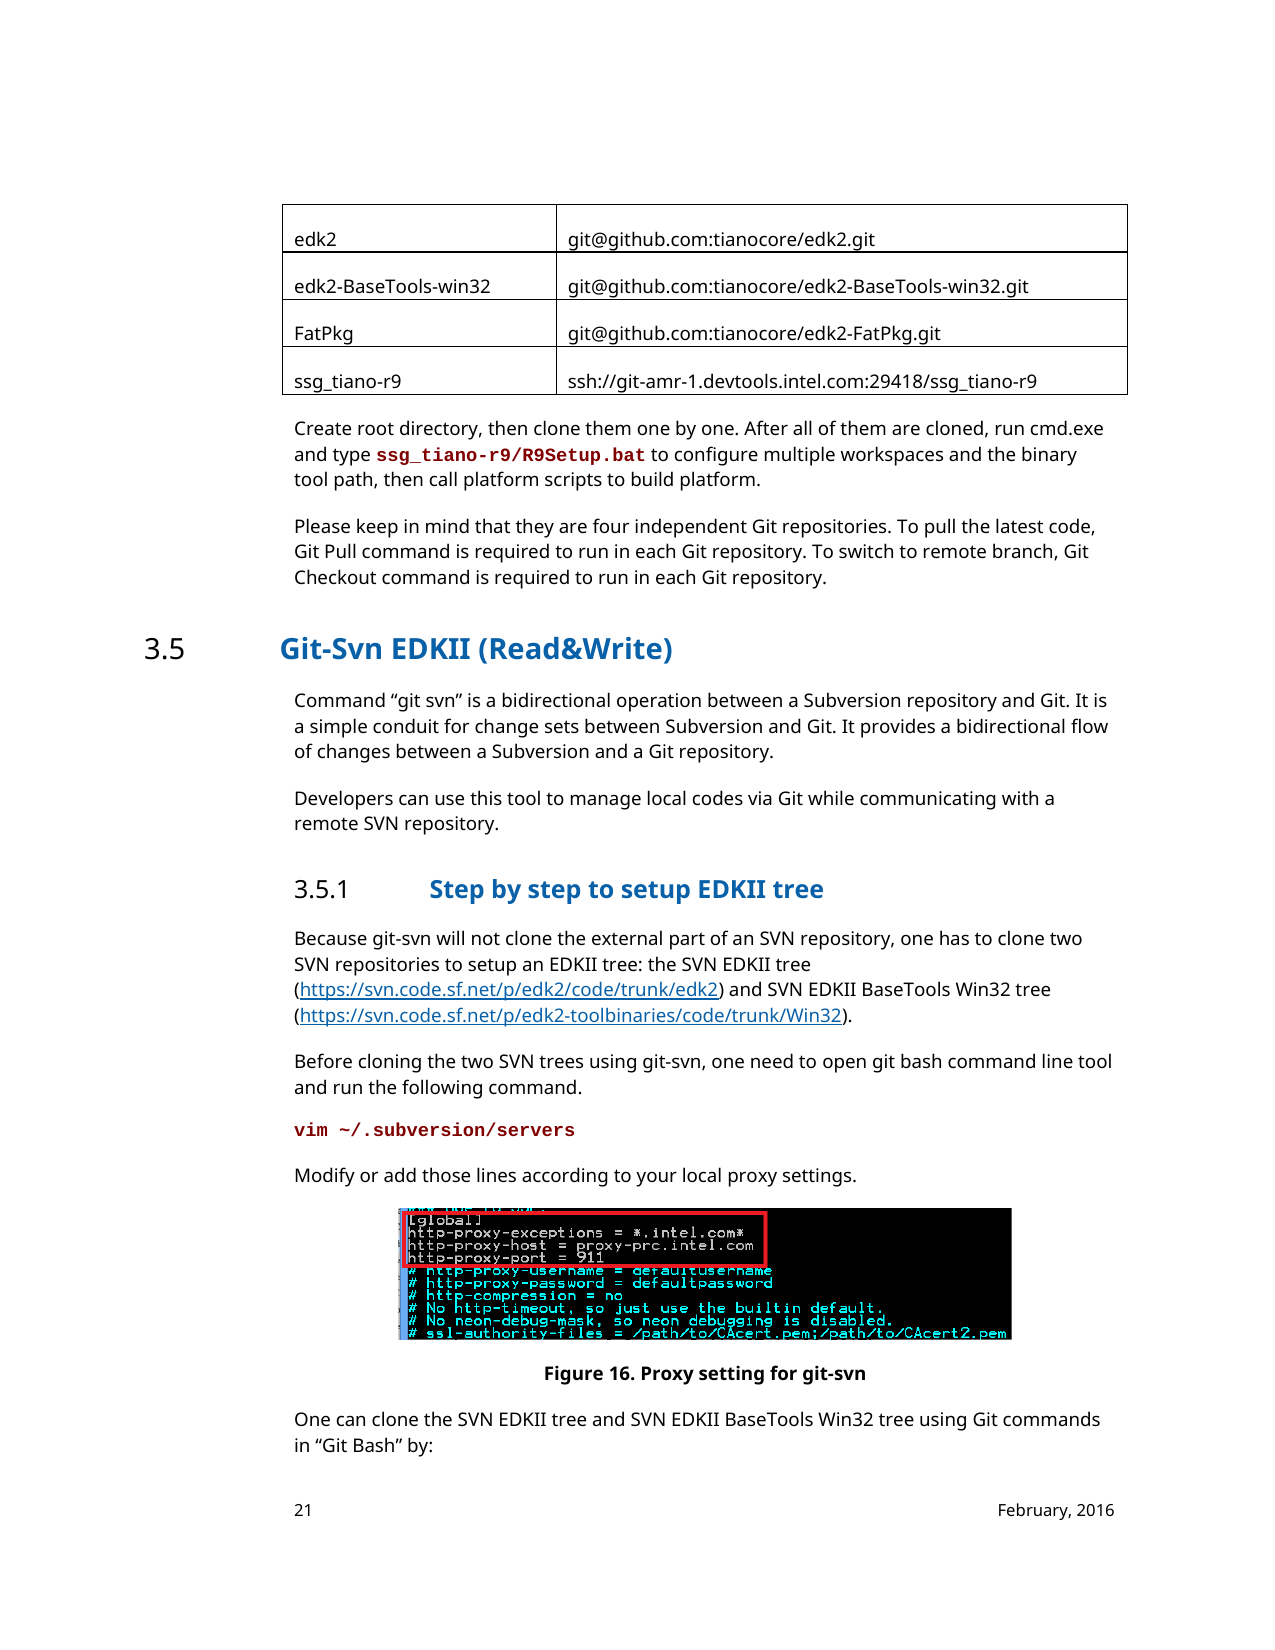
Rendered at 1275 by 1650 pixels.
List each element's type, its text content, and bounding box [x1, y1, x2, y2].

subtitle Step by step to setup EDKII tree [294, 873, 1116, 905]
text Command “git svn” is a bidirectional operation between a Subversion repository and Git. It is a simple conduit for change sets between Subversion and Git. It provides a bidirectional flow of changes between a Subversion and a Git repository. [294, 687, 1116, 764]
text Figure 16. Proxy setting for git-svn [294, 1360, 1116, 1386]
table_header git@github.com:tianocore/edk2.git [557, 205, 1127, 251]
subtitle Git-Svn EDKII (Read&Write) [144, 631, 1116, 667]
text Please keep in mind that they are four independent Git repositories. To pull the latest code, Git Pull command is required to run in each Git repository. To switch to remote branch, Git Checkout command is required to run in each Git repository. [294, 513, 1116, 589]
table_cell git@github.com:tianocore/edk2-FatPkg.git [557, 300, 1127, 346]
text Because git-svn will not clone the external part of an SVN repository, one has to clone two SVN repositories to setup an EDKII tree: the SVN EDKII tree (https://svn.code.sf.net/p/edk2/code/trunk/edk2) and SVN EDKII BaseTools Win32 tree (https://svn.code.sf.net/p/edk2-toolbinaries/code/trunk/Win32). [294, 926, 1116, 1028]
table_cell edk2-BaseTools-win32 [283, 253, 556, 299]
table_cell ssg_tiano-r9 [283, 347, 556, 393]
text Create root directory, then clone them one by one. After all of them are cloned, run cmd.exe and type ssg_tiano-r9/R9Setup.bat to configure multiple workspaces and the binary tool path, then call platform scripts to build platform. [294, 415, 1116, 492]
table_cell FatPkg [283, 300, 556, 346]
text Modify or add those lines according to your local proxy settings. [294, 1162, 1116, 1188]
text vim ~/.subversion/servers [294, 1120, 1116, 1142]
table_cell git@github.com:tianocore/edk2-BaseTools-win32.git [557, 253, 1127, 299]
text Developers can use this tool to manage local codes via Git while communicating with a remote SVN repository. [294, 785, 1116, 836]
text Before cloning the two SVN trees using git-svn, one need to open git bash command line tool and run the following command. [294, 1048, 1116, 1099]
text One can clone the SVN EDKII tree and SVN EDKII BaseTools Win32 tree using Git commands in “Git Bash” by: [294, 1406, 1116, 1457]
picture [398, 1208, 1012, 1340]
table_header edk2 [283, 205, 556, 251]
table_cell ssh://git-amr-1.devtools.intel.com:29418/ssg_tiano-r9 [557, 347, 1127, 393]
